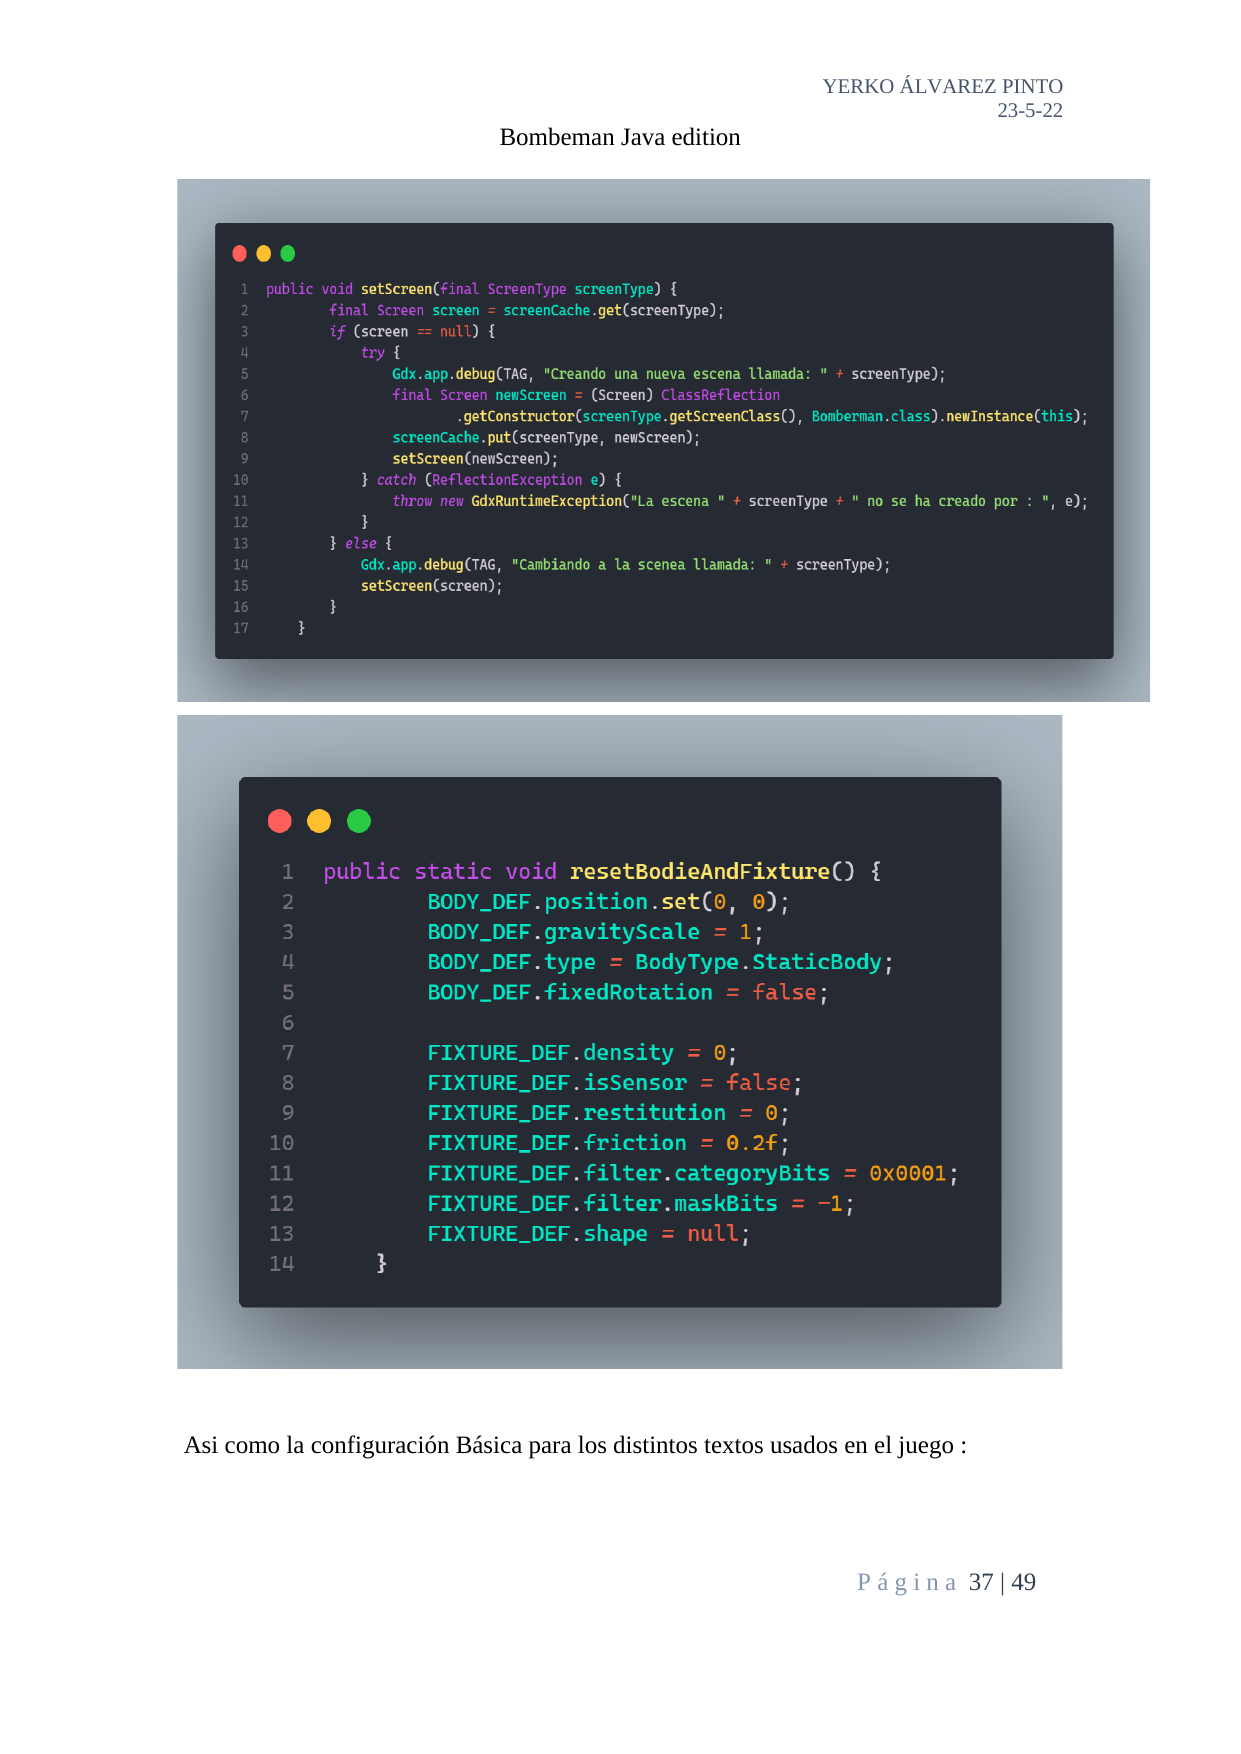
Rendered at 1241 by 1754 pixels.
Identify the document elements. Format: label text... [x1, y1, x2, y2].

picture [177, 179, 1151, 702]
text Asi como la configuración Básica para los distintos textos usados en el juego : [177, 1430, 1063, 1458]
picture [177, 715, 1063, 1369]
